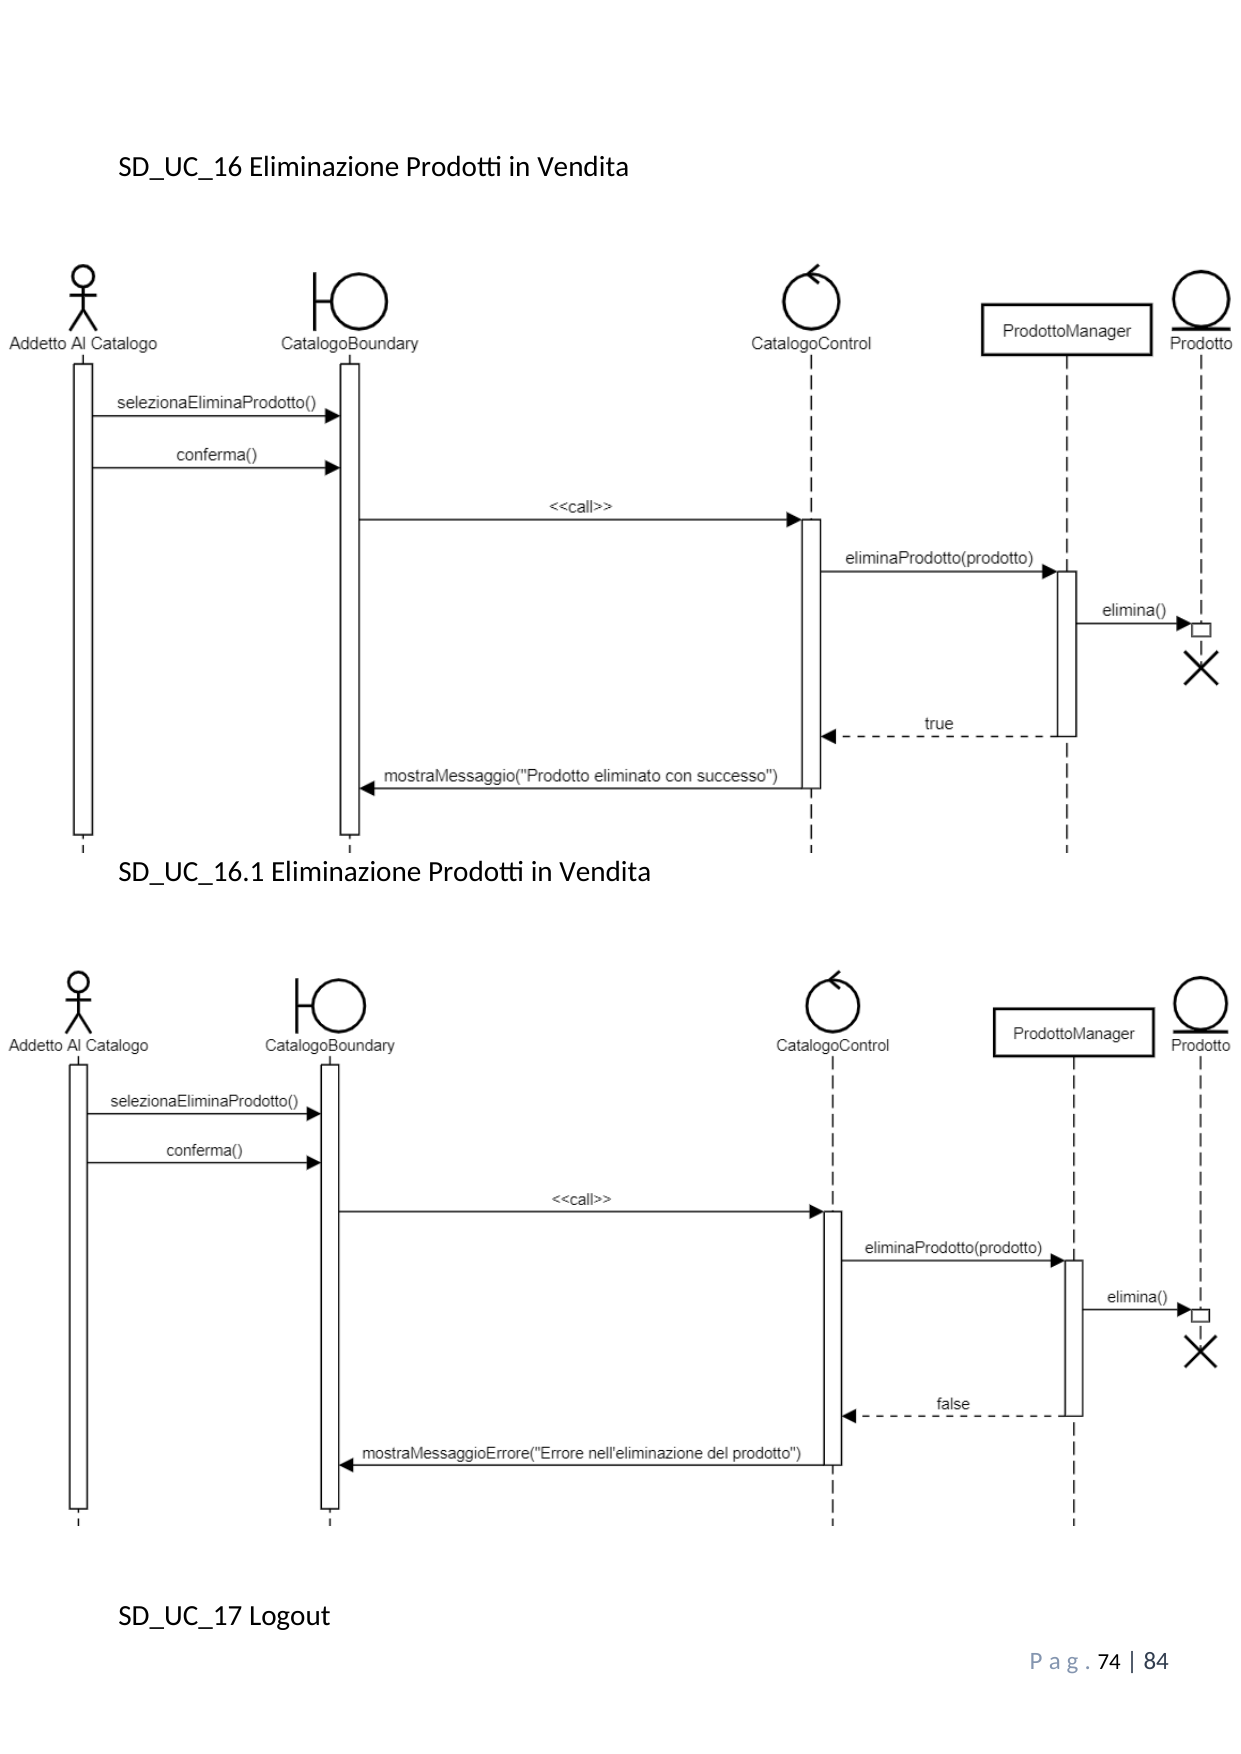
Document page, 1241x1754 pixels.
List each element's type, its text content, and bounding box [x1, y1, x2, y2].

text SD_UC_16 Eliminazione Prodotti in Vendita [118, 148, 1122, 183]
picture [0, 254, 1241, 853]
text SD_UC_17 Logout [118, 1597, 1122, 1633]
text SD_UC_16.1 Eliminazione Prodotti in Vendita [118, 853, 1122, 888]
picture [0, 961, 1238, 1526]
